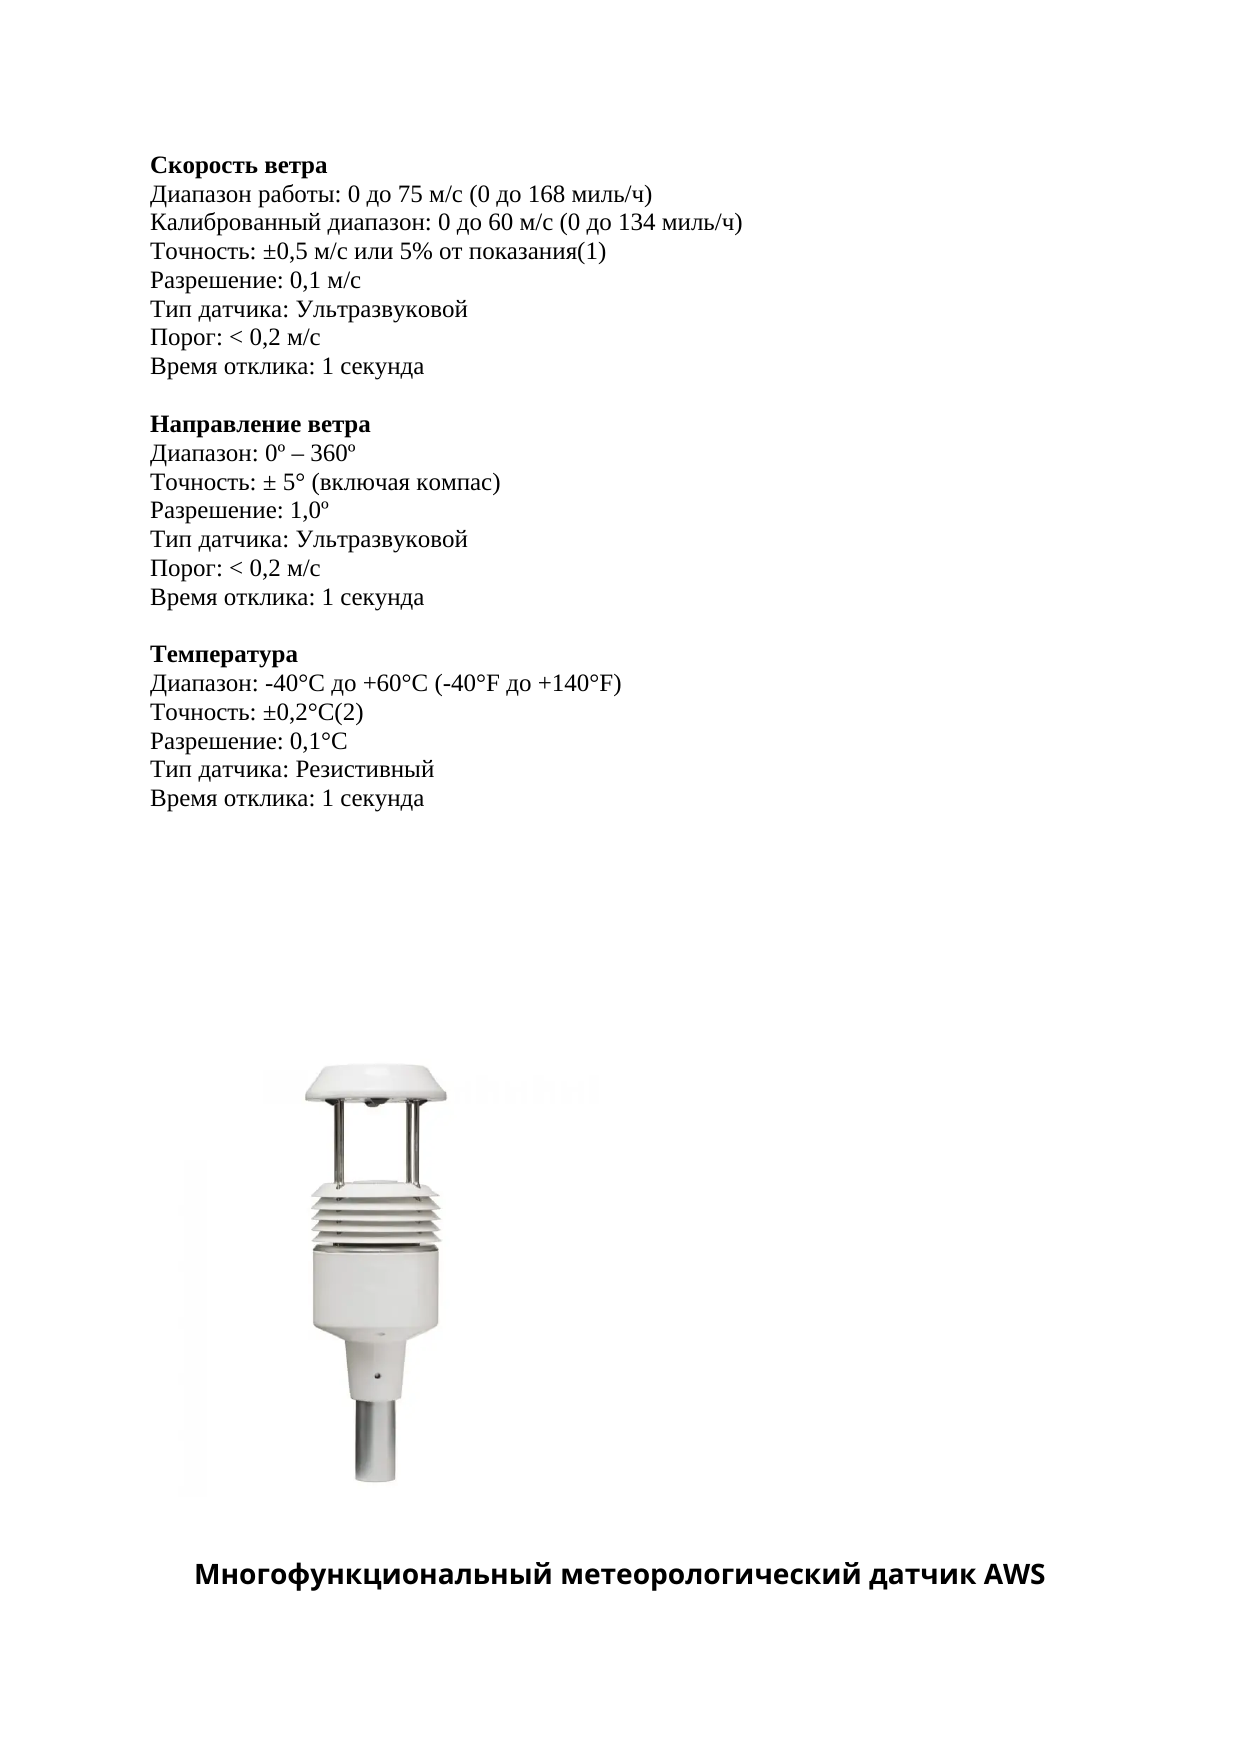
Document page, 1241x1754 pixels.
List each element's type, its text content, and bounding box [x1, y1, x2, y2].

text Направление ветра Диапазон: 0º – 360º Точность: ± 5° (включая компас) Разрешение: 1,0º Тип датчика: Ультразвуковой Порог: < 0,2 м/с Время отклика: 1 секунда [150, 409, 1090, 610]
text Многофункциональный метеорологический датчик AWS [150, 1554, 1090, 1592]
picture [150, 1047, 600, 1497]
text Скорость ветра Диапазон работы: 0 до 75 м/с (0 до 168 миль/ч) Калиброванный диапазон: 0 до 60 м/с (0 до 134 миль/ч) Точность: ±0,5 м/с или 5% от показания(1) Разрешение: 0,1 м/с Тип датчика: Ультразвуковой Порог: < 0,2 м/с Время отклика: 1 секунда [150, 150, 1090, 380]
text Температура Диапазон: -40°C до +60°C (-40°F до +140°F) Точность: ±0,2°C(2) Разрешение: 0,1°C Тип датчика: Резистивный Время отклика: 1 секунда [150, 639, 1090, 812]
